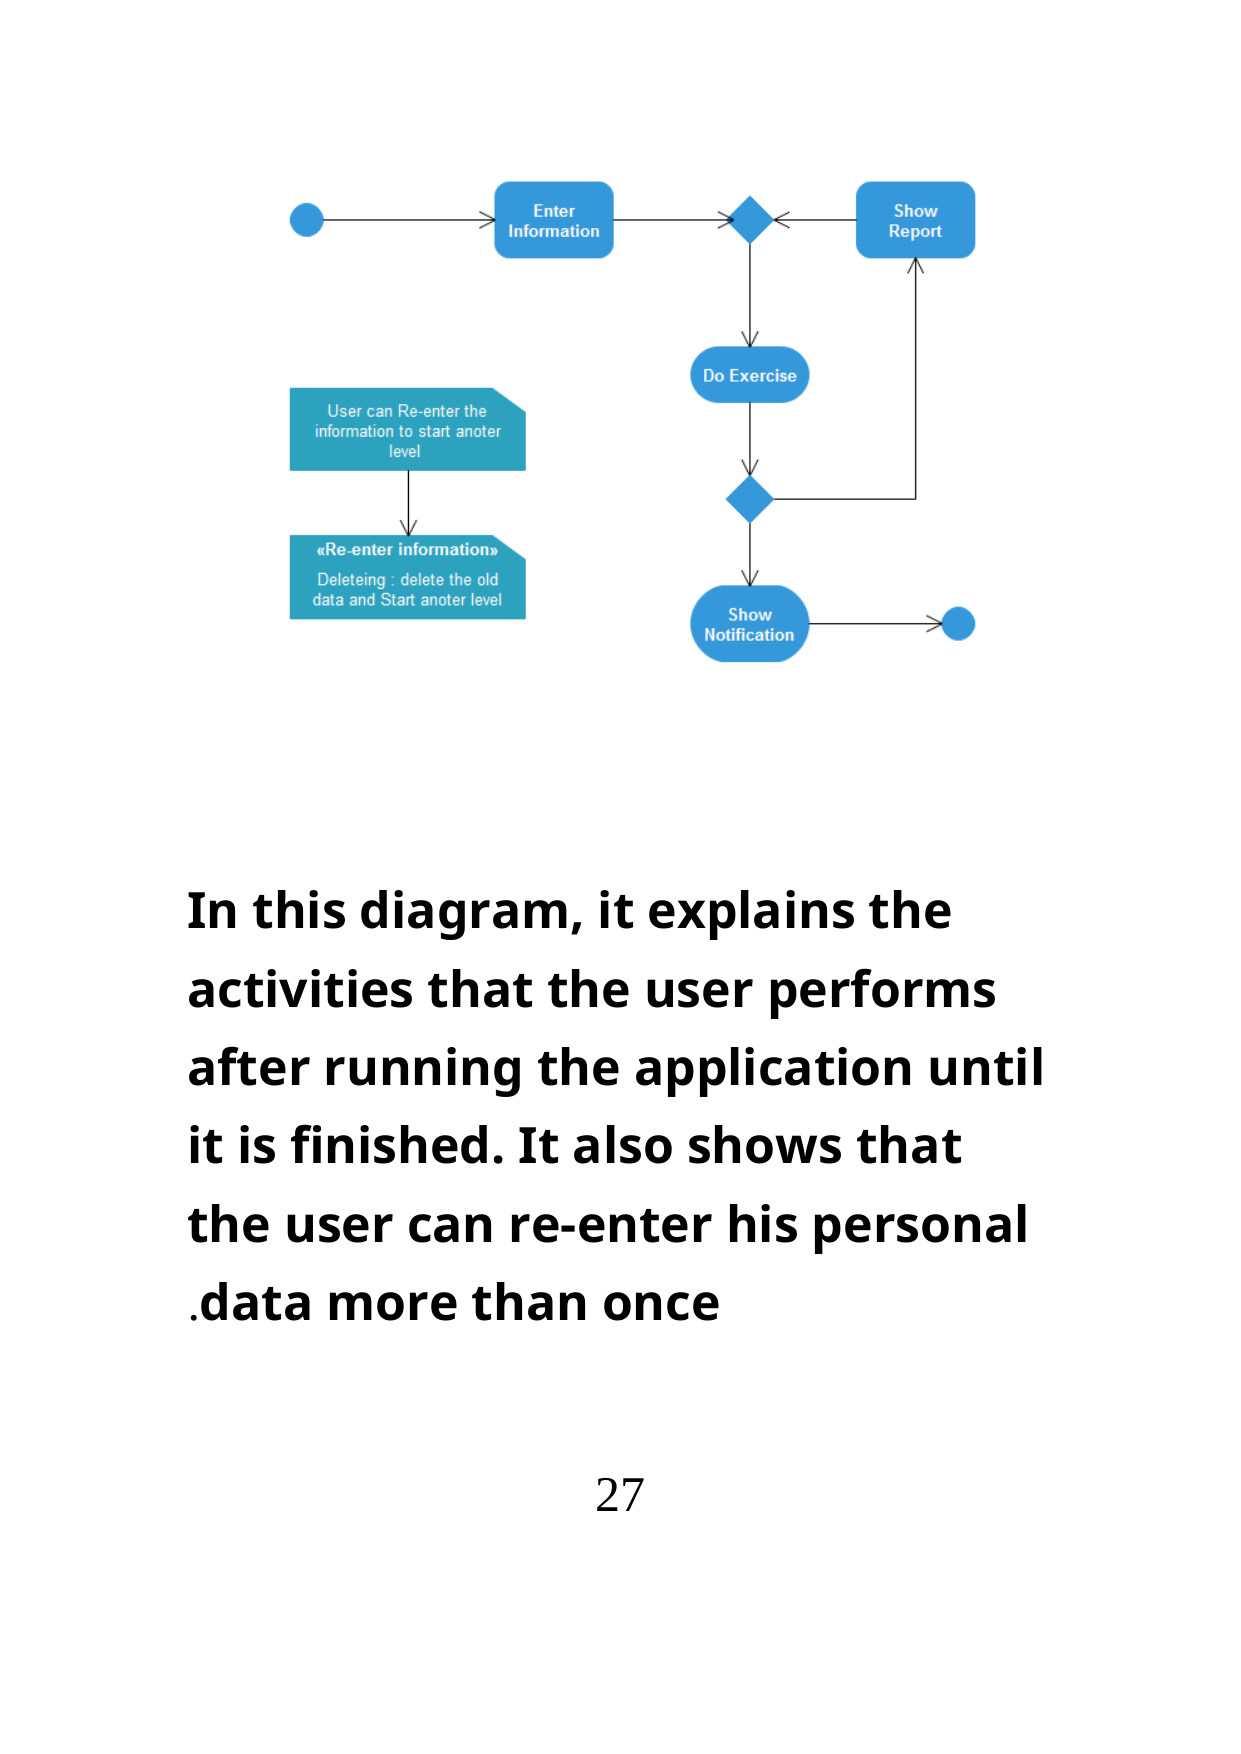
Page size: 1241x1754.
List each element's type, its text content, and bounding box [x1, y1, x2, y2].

text In this diagram, it explains the activities that the user performs after running the application until it is finished. It also shows that the user can re-enter his personal data more than once. [187, 875, 1053, 1335]
picture [187, 150, 1052, 710]
text 27 [187, 1465, 1053, 1523]
